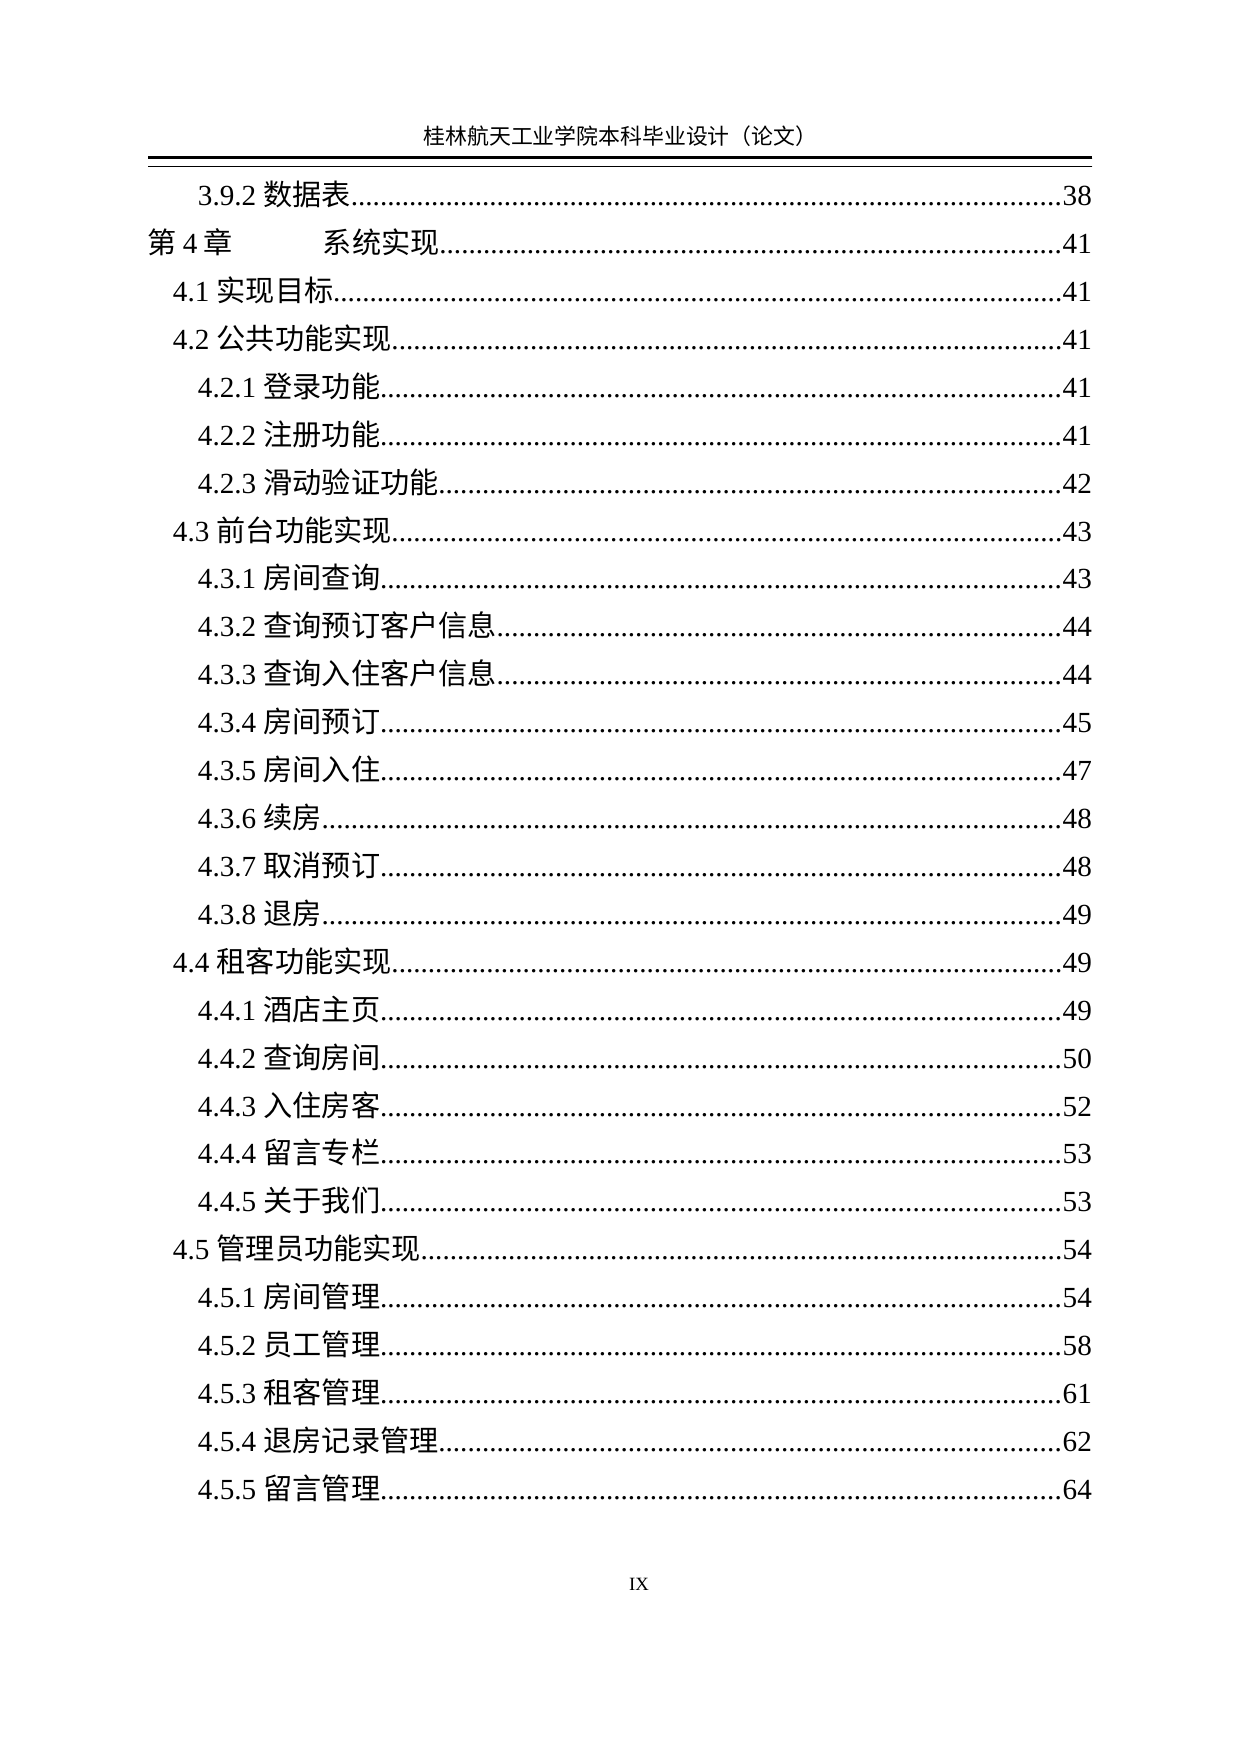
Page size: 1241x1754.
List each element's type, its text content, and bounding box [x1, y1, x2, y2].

text 4.3.7 取消预订 48 [198, 838, 1092, 886]
text 4.5.2 员工管理 58 [198, 1317, 1092, 1365]
text 3.9.2 数据表 38 [198, 167, 1092, 215]
text 4.2 公共功能实现 41 [173, 311, 1092, 359]
text 4.3.8 退房 49 [198, 886, 1092, 934]
text 4.5.5 留言管理 64 [198, 1461, 1092, 1509]
text 4.2.2 注册功能 41 [198, 407, 1092, 455]
text 4.3.4 房间预订 45 [198, 694, 1092, 742]
text 4.4 租客功能实现 49 [173, 934, 1092, 982]
text 4.3.6 续房 48 [198, 790, 1092, 838]
text 4.2.3 滑动验证功能 42 [198, 455, 1092, 503]
text 4.5 管理员功能实现 54 [173, 1221, 1092, 1269]
text 第4章 系统实现 41 [148, 215, 1092, 263]
text 4.5.1 房间管理 54 [198, 1269, 1092, 1317]
text 4.4.2 查询房间 50 [198, 1030, 1092, 1078]
text 4.5.4 退房记录管理 62 [198, 1413, 1092, 1461]
text 4.4.4 留言专栏 53 [198, 1126, 1092, 1173]
text 4.4.1 酒店主页 49 [198, 982, 1092, 1030]
text 4.1 实现目标 41 [173, 263, 1092, 311]
text 4.4.5 关于我们 53 [198, 1173, 1092, 1221]
text 4.3.2 查询预订客户信息 44 [198, 598, 1092, 646]
text 4.3.5 房间入住 47 [198, 742, 1092, 790]
text 4.3.1 房间查询 43 [198, 551, 1092, 598]
text 4.3.3 查询入住客户信息 44 [198, 646, 1092, 694]
text 4.3 前台功能实现 43 [173, 503, 1092, 551]
text 4.2.1 登录功能 41 [198, 359, 1092, 407]
text 4.5.3 租客管理 61 [198, 1365, 1092, 1413]
text 4.4.3 入住房客 52 [198, 1078, 1092, 1126]
